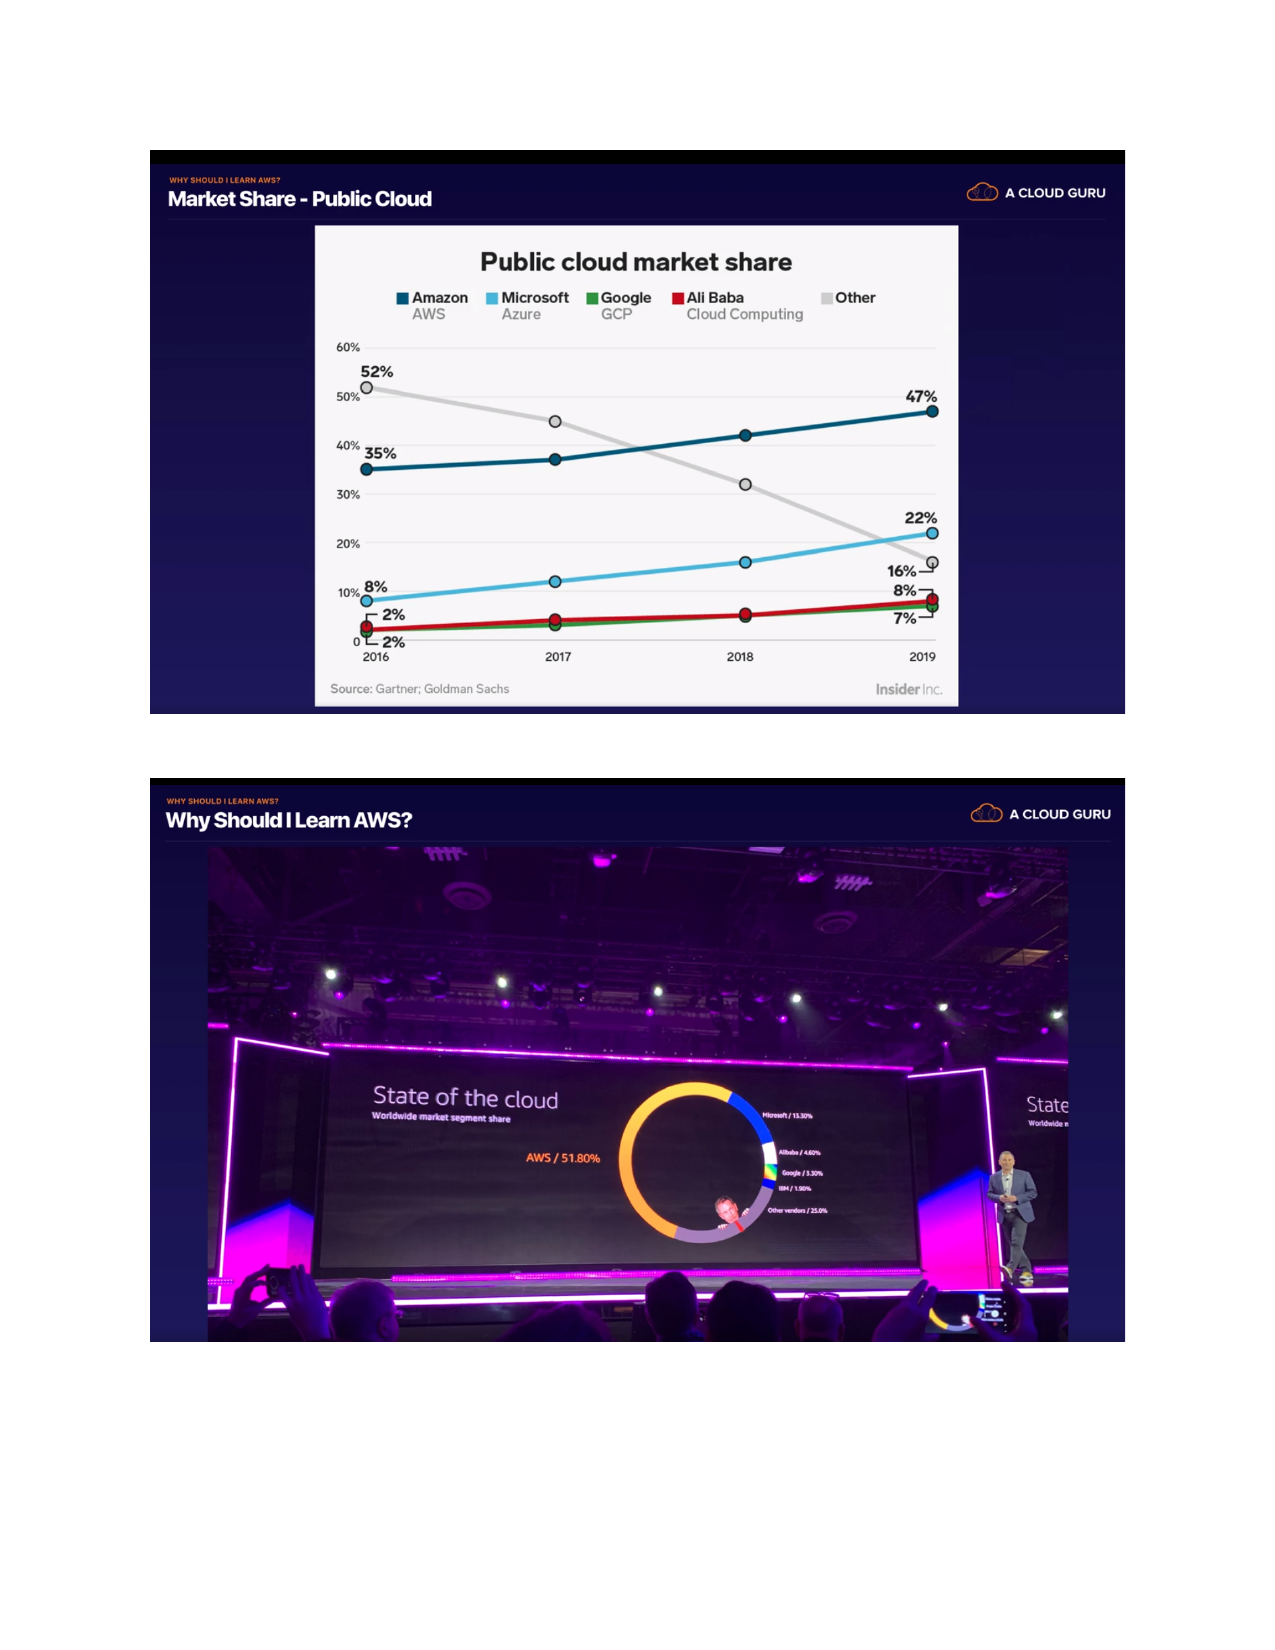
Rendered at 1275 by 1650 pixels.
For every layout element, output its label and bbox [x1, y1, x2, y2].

picture [150, 150, 1125, 714]
picture [150, 778, 1125, 1342]
